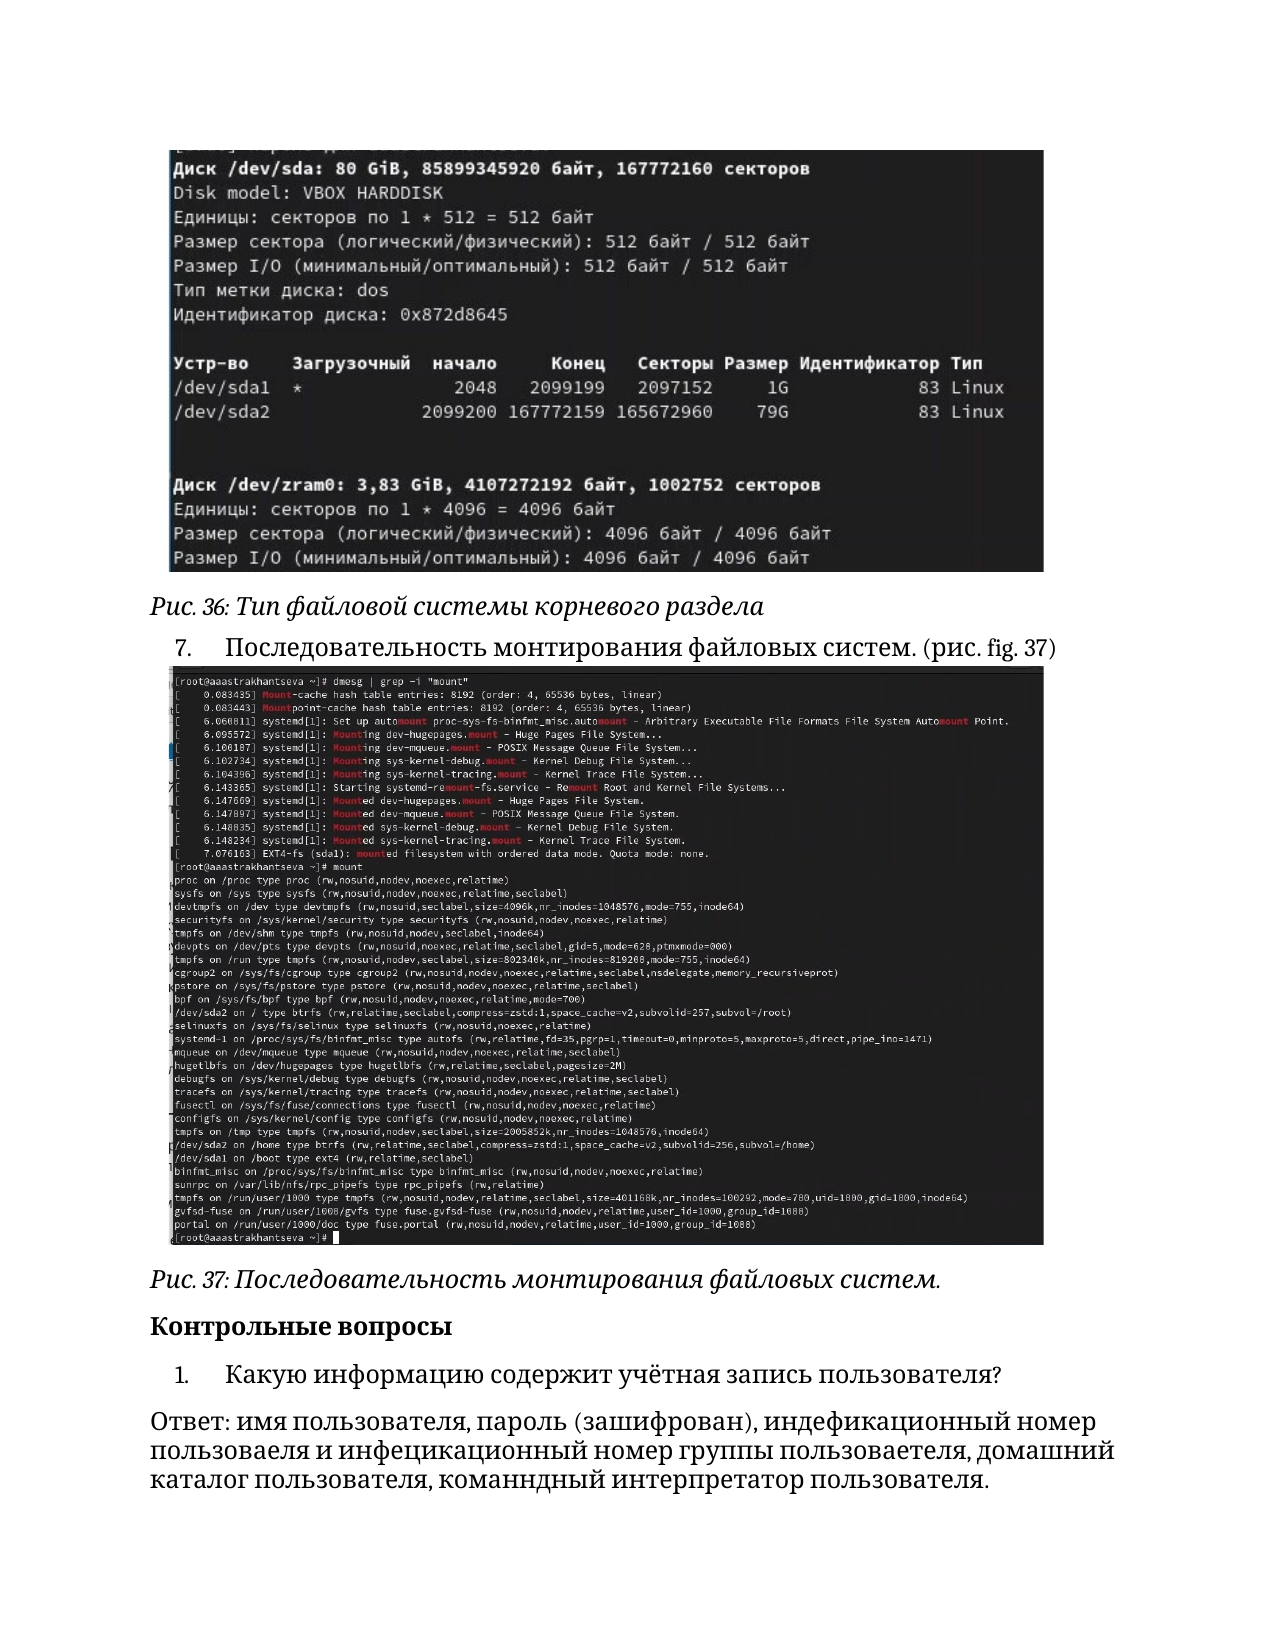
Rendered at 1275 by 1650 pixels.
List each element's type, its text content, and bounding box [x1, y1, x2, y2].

text Контрольные вопросы [150, 1313, 1125, 1342]
text Рис. 36: Тип файловой системы корневого раздела [150, 593, 1125, 622]
text Рис. 37: Последовательность монтирования файловых систем. [150, 1266, 1125, 1294]
picture [168, 666, 1044, 1245]
list Какую информацию содержит учётная запись пользователя? [175, 1361, 1125, 1389]
list Последовательность монтирования файловых систем. (рис. fig. 37) [175, 634, 1125, 663]
picture [168, 150, 1044, 572]
text Ответ: имя пользователя, пароль (зашифрован), индефикационный номер пользоваеля и инфецикационный номер группы пользоваетеля, домашний каталог пользователя, команндный интерпретатор пользователя. [150, 1408, 1125, 1494]
